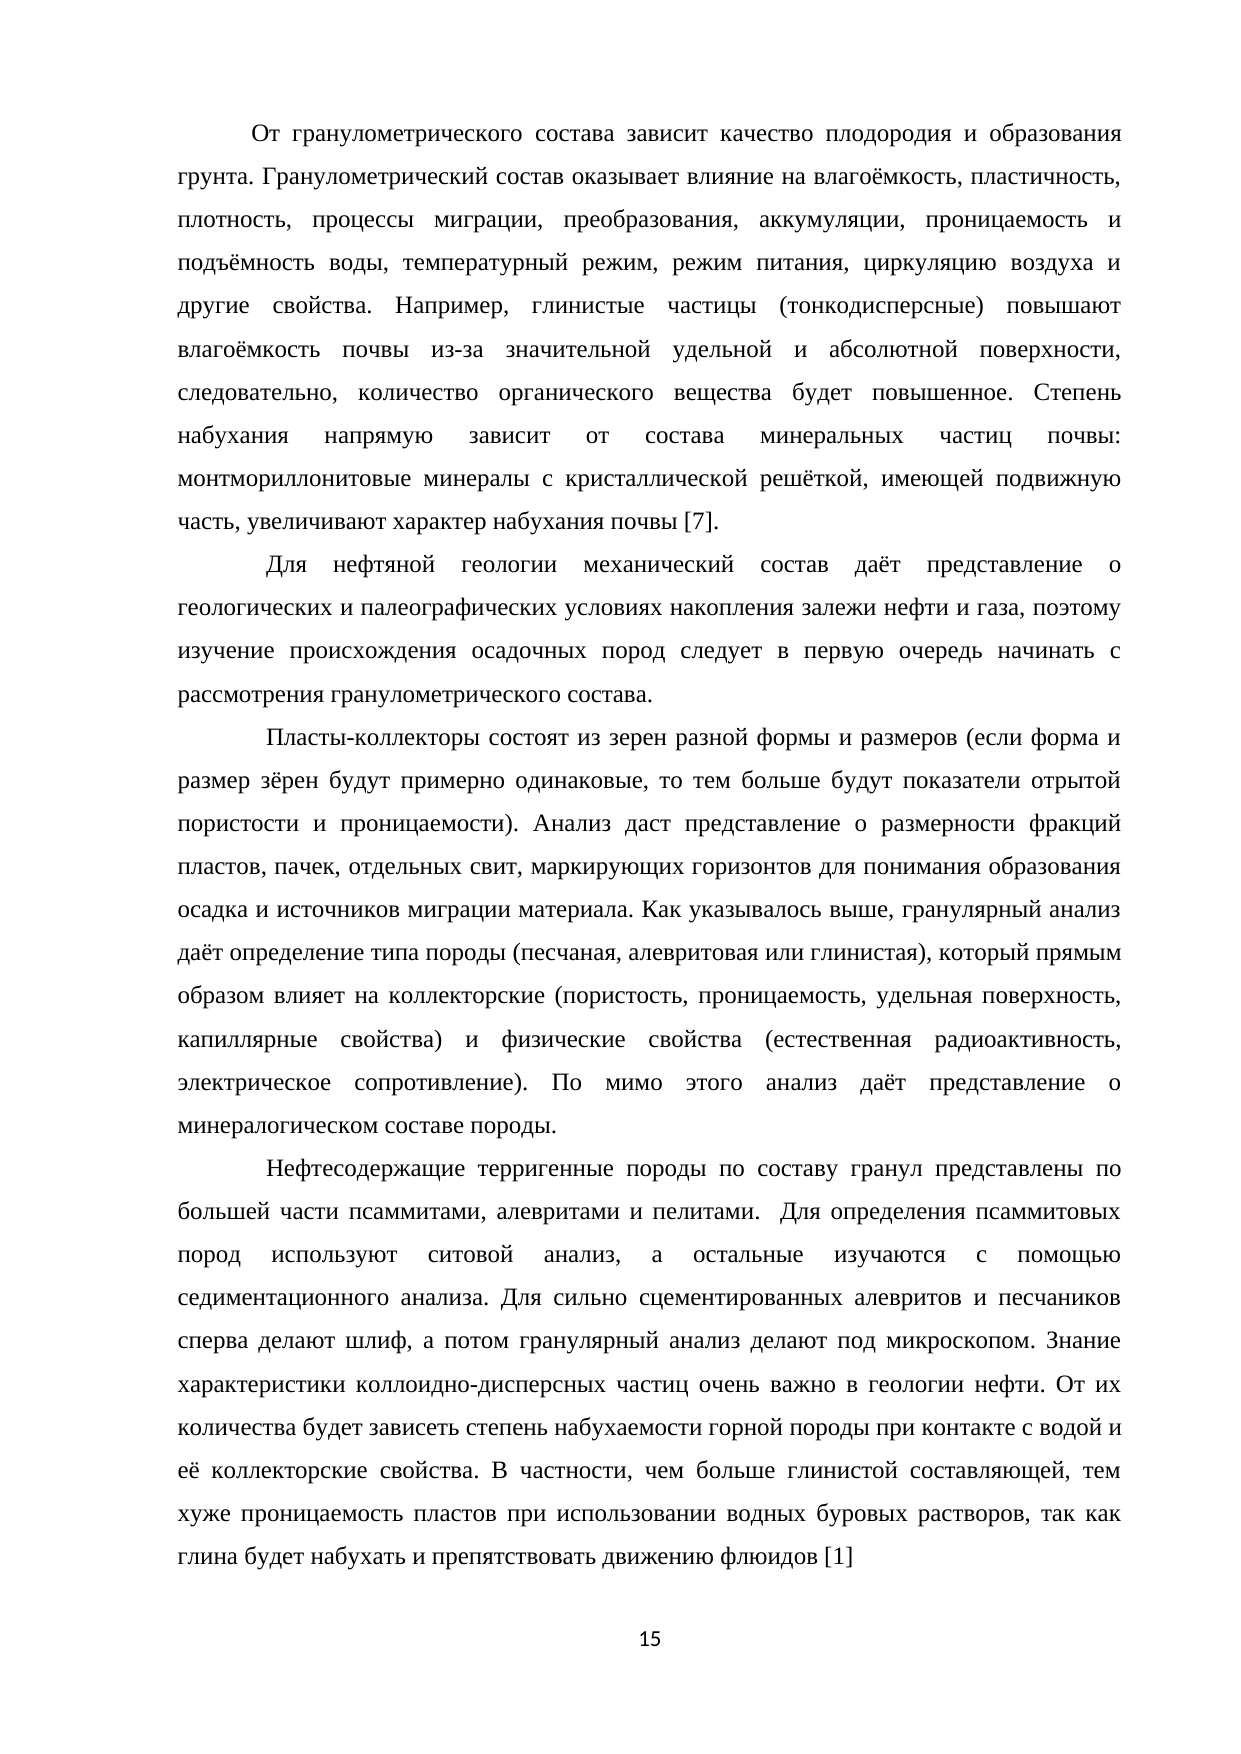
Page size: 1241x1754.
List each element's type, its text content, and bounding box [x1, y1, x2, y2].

text Пласты-коллекторы состоят из зерен разной формы и размеров (если форма и размер зёрен будут примерно одинаковые, то тем больше будут показатели отрытой пористости и проницаемости). Анализ даст представление о размерности фракций пластов, пачек, отдельных свит, маркирующих горизонтов для понимания образования осадка и источников миграции материала. Как указывалось выше, гранулярный анализ даёт определение типа породы (песчаная, алевритовая или глинистая), который прямым образом влияет на коллекторские (пористость, проницаемость, удельная поверхность, капиллярные свойства) и физические свойства (естественная радиоактивность, электрическое сопротивление). По мимо этого анализ даёт представление о минералогическом составе породы. [177, 722, 1122, 1139]
text Нефтесодержащие терригенные породы по составу гранул представлены по большей части псаммитами, алевритами и пелитами. Для определения псаммитовых пород используют ситовой анализ, а остальные изучаются с помощью седиментационного анализа. Для сильно сцементированных алевритов и песчаников сперва делают шлиф, а потом гранулярный анализ делают под микроскопом. Знание характеристики коллоидно-дисперсных частиц очень важно в геологии нефти. От их количества будет зависеть степень набухаемости горной породы при контакте с водой и её коллекторские свойства. В частности, чем больше глинистой составляющей, тем хуже проницаемость пластов при использовании водных буровых растворов, так как глина будет набухать и препятствовать движению флюидов [1] [177, 1153, 1122, 1570]
text От гранулометрического состава зависит качество плодородия и образования грунта. Гранулометрический состав оказывает влияние на влагоёмкость, пластичность, плотность, процессы миграции, преобразования, аккумуляции, проницаемость и подъёмность воды, температурный режим, режим питания, циркуляцию воздуха и другие свойства. Например, глинистые частицы (тонкодисперсные) повышают влагоёмкость почвы из-за значительной удельной и абсолютной поверхности, следовательно, количество органического вещества будет повышенное. Степень набухания напрямую зависит от состава минеральных частиц почвы: монтмориллонитовые минералы с кристаллической решёткой, имеющей подвижную часть, увеличивают характер набухания почвы [7]. [177, 118, 1122, 535]
text Для нефтяной геологии механический состав даёт представление о геологических и палеографических условиях накопления залежи нефти и газа, поэтому изучение происхождения осадочных пород следует в первую очередь начинать с рассмотрения гранулометрического состава. [177, 549, 1122, 707]
